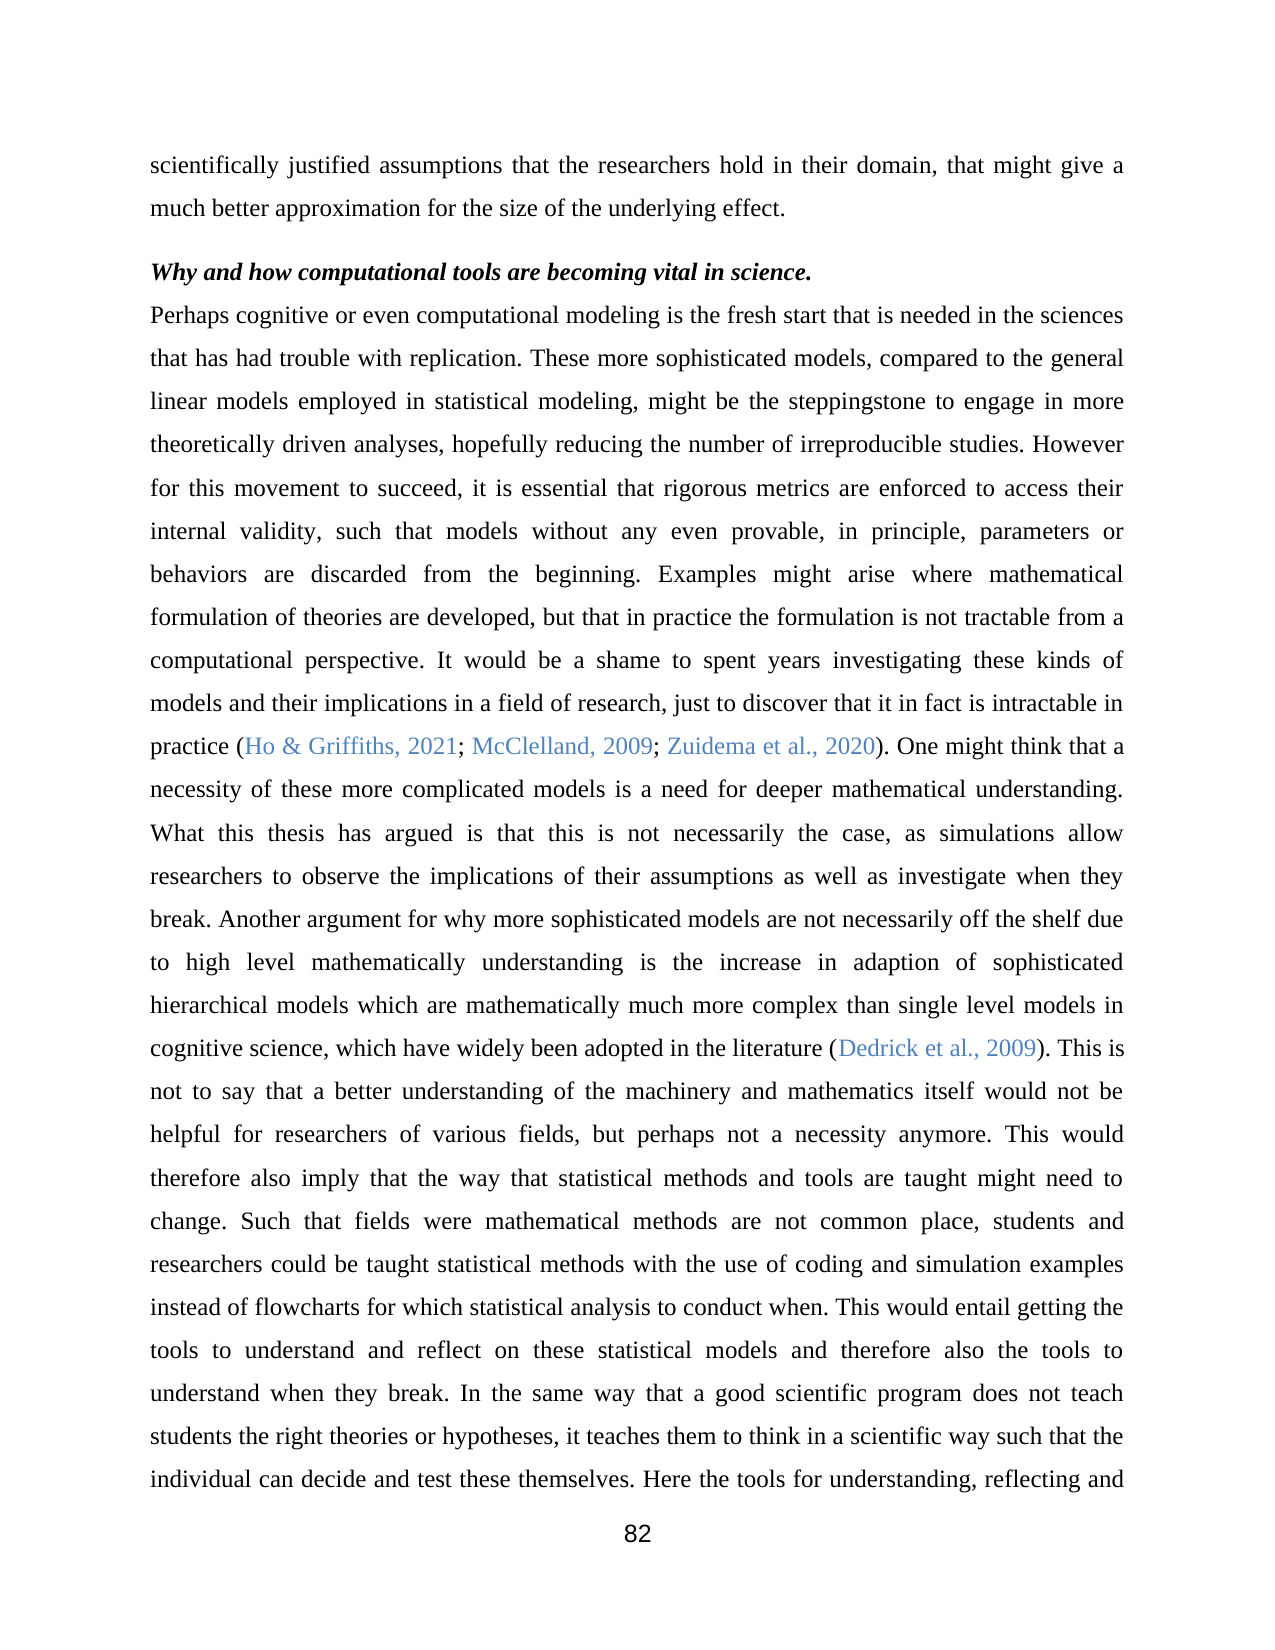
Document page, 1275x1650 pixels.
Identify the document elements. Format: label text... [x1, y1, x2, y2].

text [150, 150, 1125, 222]
subtitle Why and how computational tools are becoming vital in science. [150, 257, 1125, 286]
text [150, 300, 1125, 1493]
